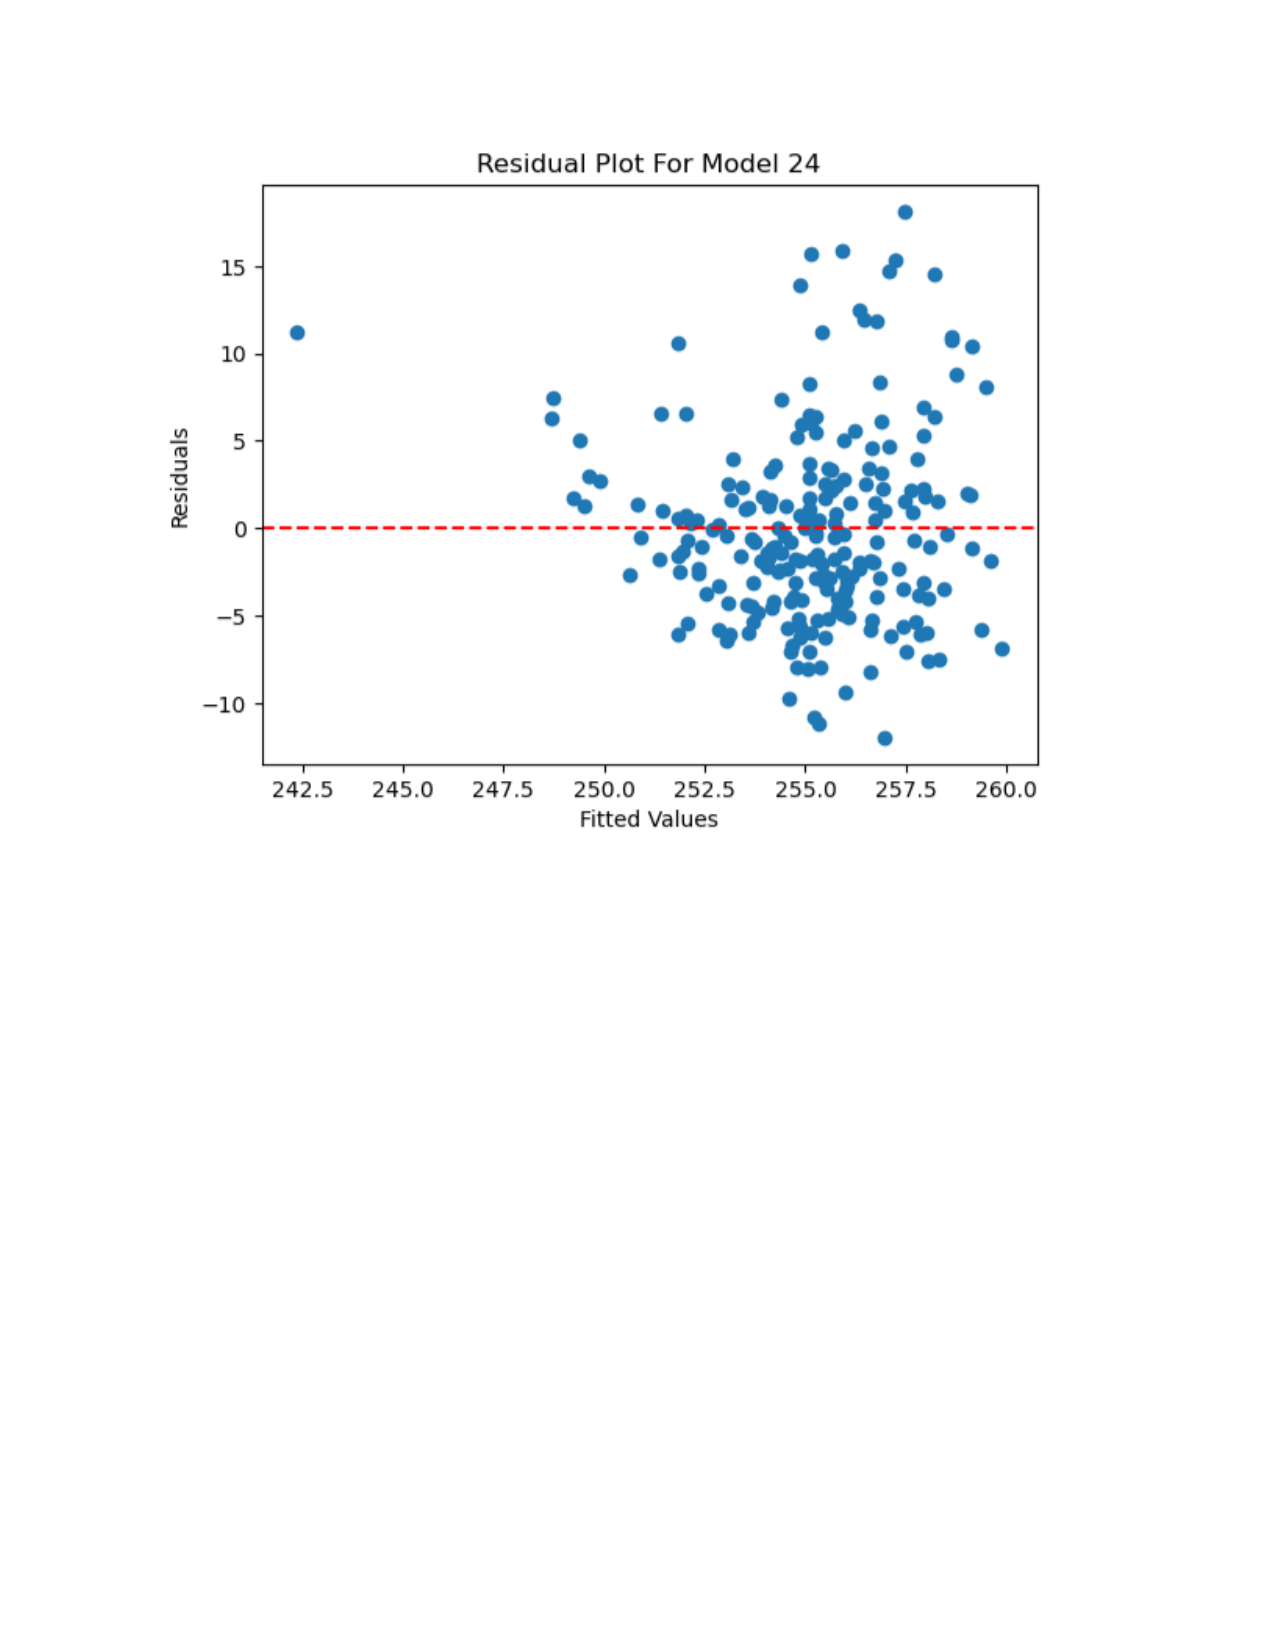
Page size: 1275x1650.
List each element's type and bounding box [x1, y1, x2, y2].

picture [150, 150, 1044, 838]
